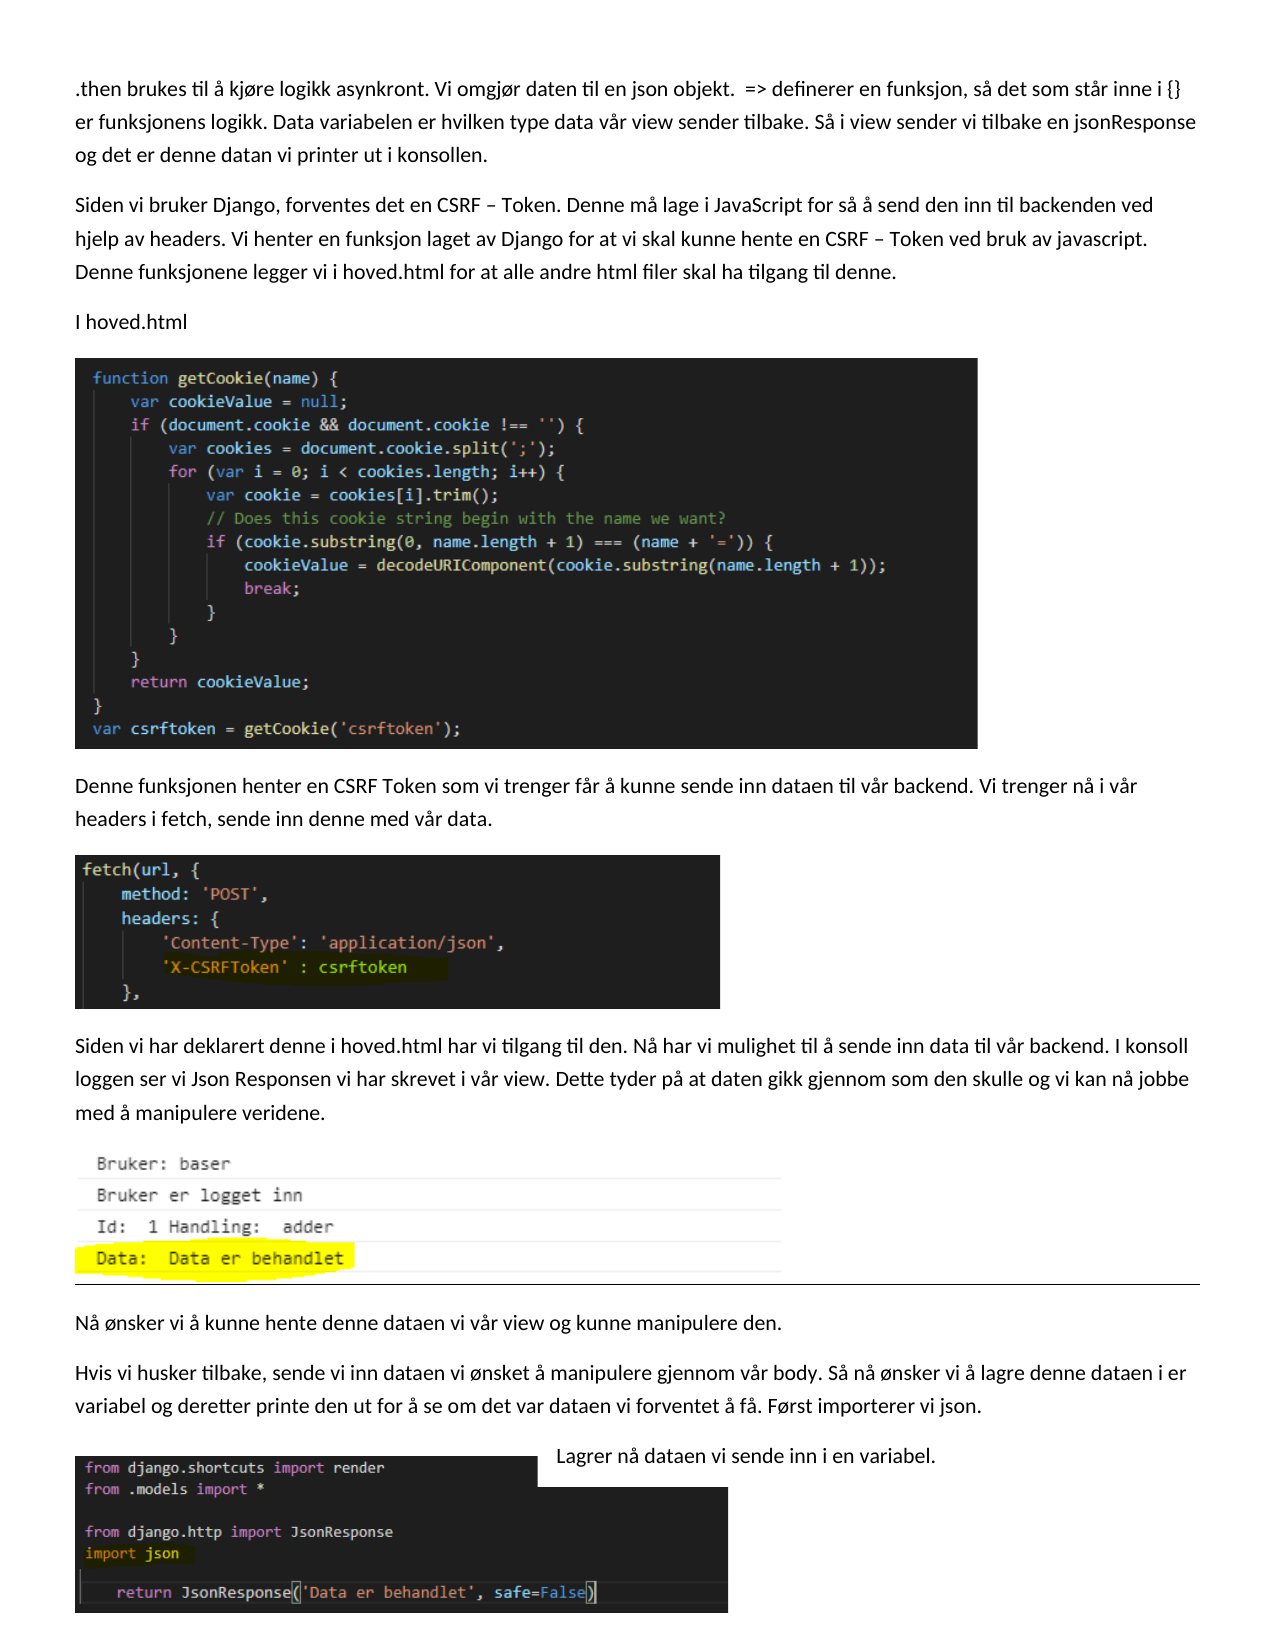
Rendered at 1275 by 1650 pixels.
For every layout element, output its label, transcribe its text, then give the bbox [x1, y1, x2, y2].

text Hvis vi husker tilbake, sende vi inn dataen vi ønsket å manipulere gjennom vår body. Så nå ønsker vi å lagre denne dataen i er variabel og deretter printe den ut for å se om det var dataen vi forventet å få. Først importerer vi json. [75, 1359, 1200, 1419]
text .then brukes til å kjøre logikk asynkront. Vi omgjør daten til en json objekt. => definerer en funksjon, så det som står inne i {} er funksjonens logikk. Data variabelen er hvilken type data vår view sender tilbake. Så i view sender vi tilbake en jsonResponse og det er denne datan vi printer ut i konsollen. [75, 75, 1200, 168]
text Lagrer nå dataen vi sende inn i en variabel. [75, 1442, 1200, 1469]
text I hoved.html [75, 308, 1200, 335]
text Nå ønsker vi å kunne hente denne dataen vi vår view og kunne manipulere den. [75, 1309, 1200, 1335]
text Denne funksjonen henter en CSRF Token som vi trenger får å kunne sende inn dataen til vår backend. Vi trenger nå i vår headers i fetch, sende inn denne med vår data. [75, 772, 1200, 832]
picture [75, 1456, 728, 1613]
picture [75, 358, 978, 749]
text Siden vi har deklarert denne i hoved.html har vi tilgang til den. Nå har vi mulighet til å sende inn data til vår backend. I konsoll loggen ser vi Json Responsen vi har skrevet i vår view. Dette tyder på at daten gikk gjennom som den skulle og vi kan nå jobbe med å manipulere veridene. [75, 1032, 1200, 1126]
picture [75, 1148, 782, 1282]
picture [75, 855, 721, 1009]
text Siden vi bruker Django, forventes det en CSRF – Token. Denne må lage i JavaScript for så å send den inn til backenden ved hjelp av headers. Vi henter en funksjon laget av Django for at vi skal kunne hente en CSRF – Token ved bruk av javascript. Denne funksjonene legger vi i hoved.html for at alle andre html filer skal ha tilgang til denne. [75, 192, 1200, 285]
